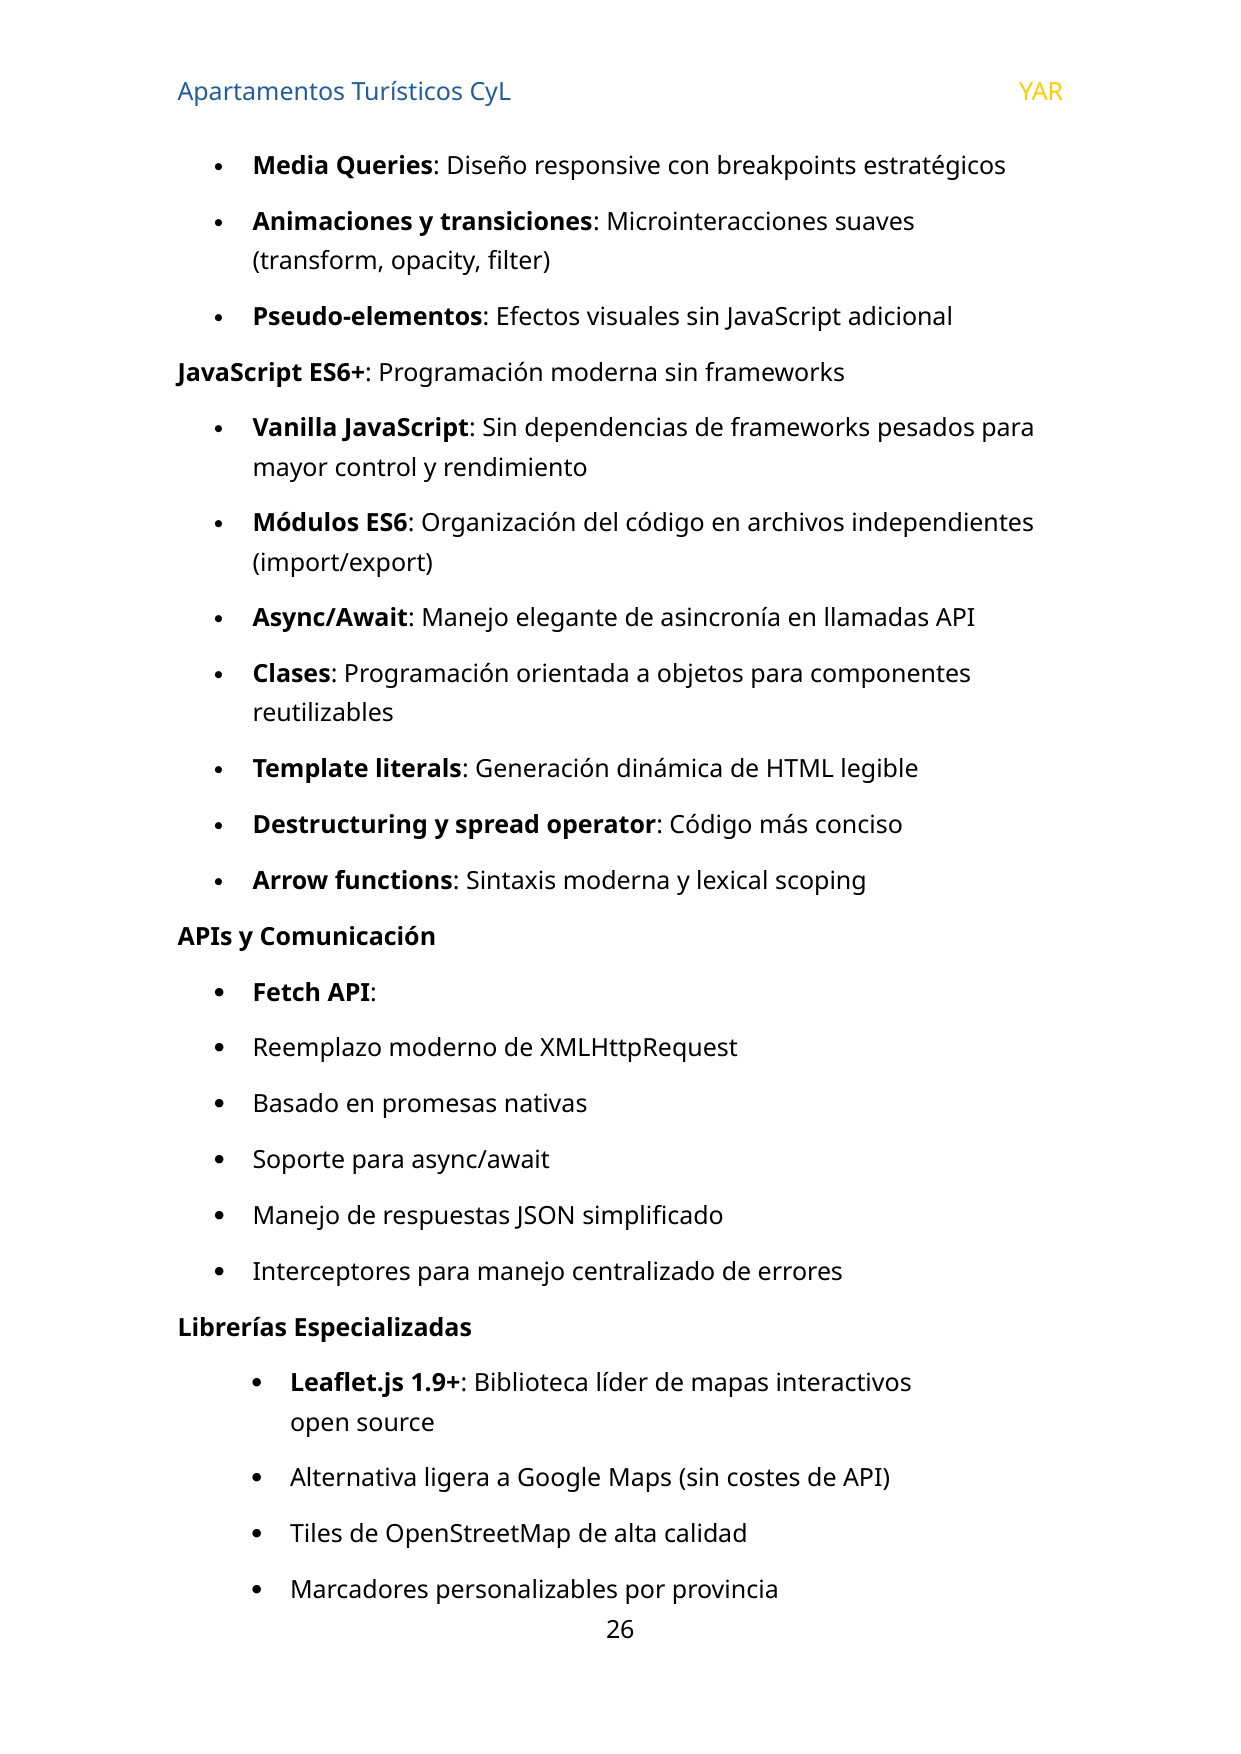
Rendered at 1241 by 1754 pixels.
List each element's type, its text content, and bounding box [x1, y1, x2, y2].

list Basado en promesas nativas [215, 1086, 1063, 1120]
list Template literals: Generación dinámica de HTML legible [215, 751, 1063, 785]
list Pseudo-elementos: Efectos visuales sin JavaScript adicional [215, 298, 1063, 332]
list Destructuring y spread operator: Código más conciso [215, 807, 1063, 841]
list Animaciones y transiciones: Microinteracciones suaves (transform, opacity, filter) [215, 203, 1063, 277]
list Módulos ES6: Organización del código en archivos independientes (import/export) [215, 505, 1063, 578]
list Marcadores personalizables por provincia [252, 1572, 1063, 1606]
list Leaflet.js 1.9+: Biblioteca líder de mapas interactivos open source [252, 1365, 1063, 1438]
text APIs y Comunicación [177, 918, 1063, 952]
list Vanilla JavaScript: Sin dependencias de frameworks pesados para mayor control y rendimiento [215, 410, 1063, 483]
list Arrow functions: Sintaxis moderna y lexical scoping [215, 863, 1063, 897]
list Alternativa ligera a Google Maps (sin costes de API) [252, 1460, 1063, 1494]
list Media Queries: Diseño responsive con breakpoints estratégicos [215, 148, 1063, 182]
list Manejo de respuestas JSON simplificado [215, 1198, 1063, 1232]
list Soporte para async/await [215, 1142, 1063, 1176]
list Interceptores para manejo centralizado de errores [215, 1253, 1063, 1287]
list Clases: Programación orientada a objetos para componentes reutilizables [215, 656, 1063, 729]
list Reemplazo moderno de XMLHttpRequest [215, 1030, 1063, 1064]
list Async/Await: Manejo elegante de asincronía en llamadas API [215, 600, 1063, 634]
text JavaScript ES6+: Programación moderna sin frameworks [177, 354, 1063, 388]
list Fetch API: [215, 974, 1063, 1008]
text Librerías Especializadas [177, 1309, 1063, 1343]
list Tiles de OpenStreetMap de alta calidad [252, 1516, 1063, 1550]
